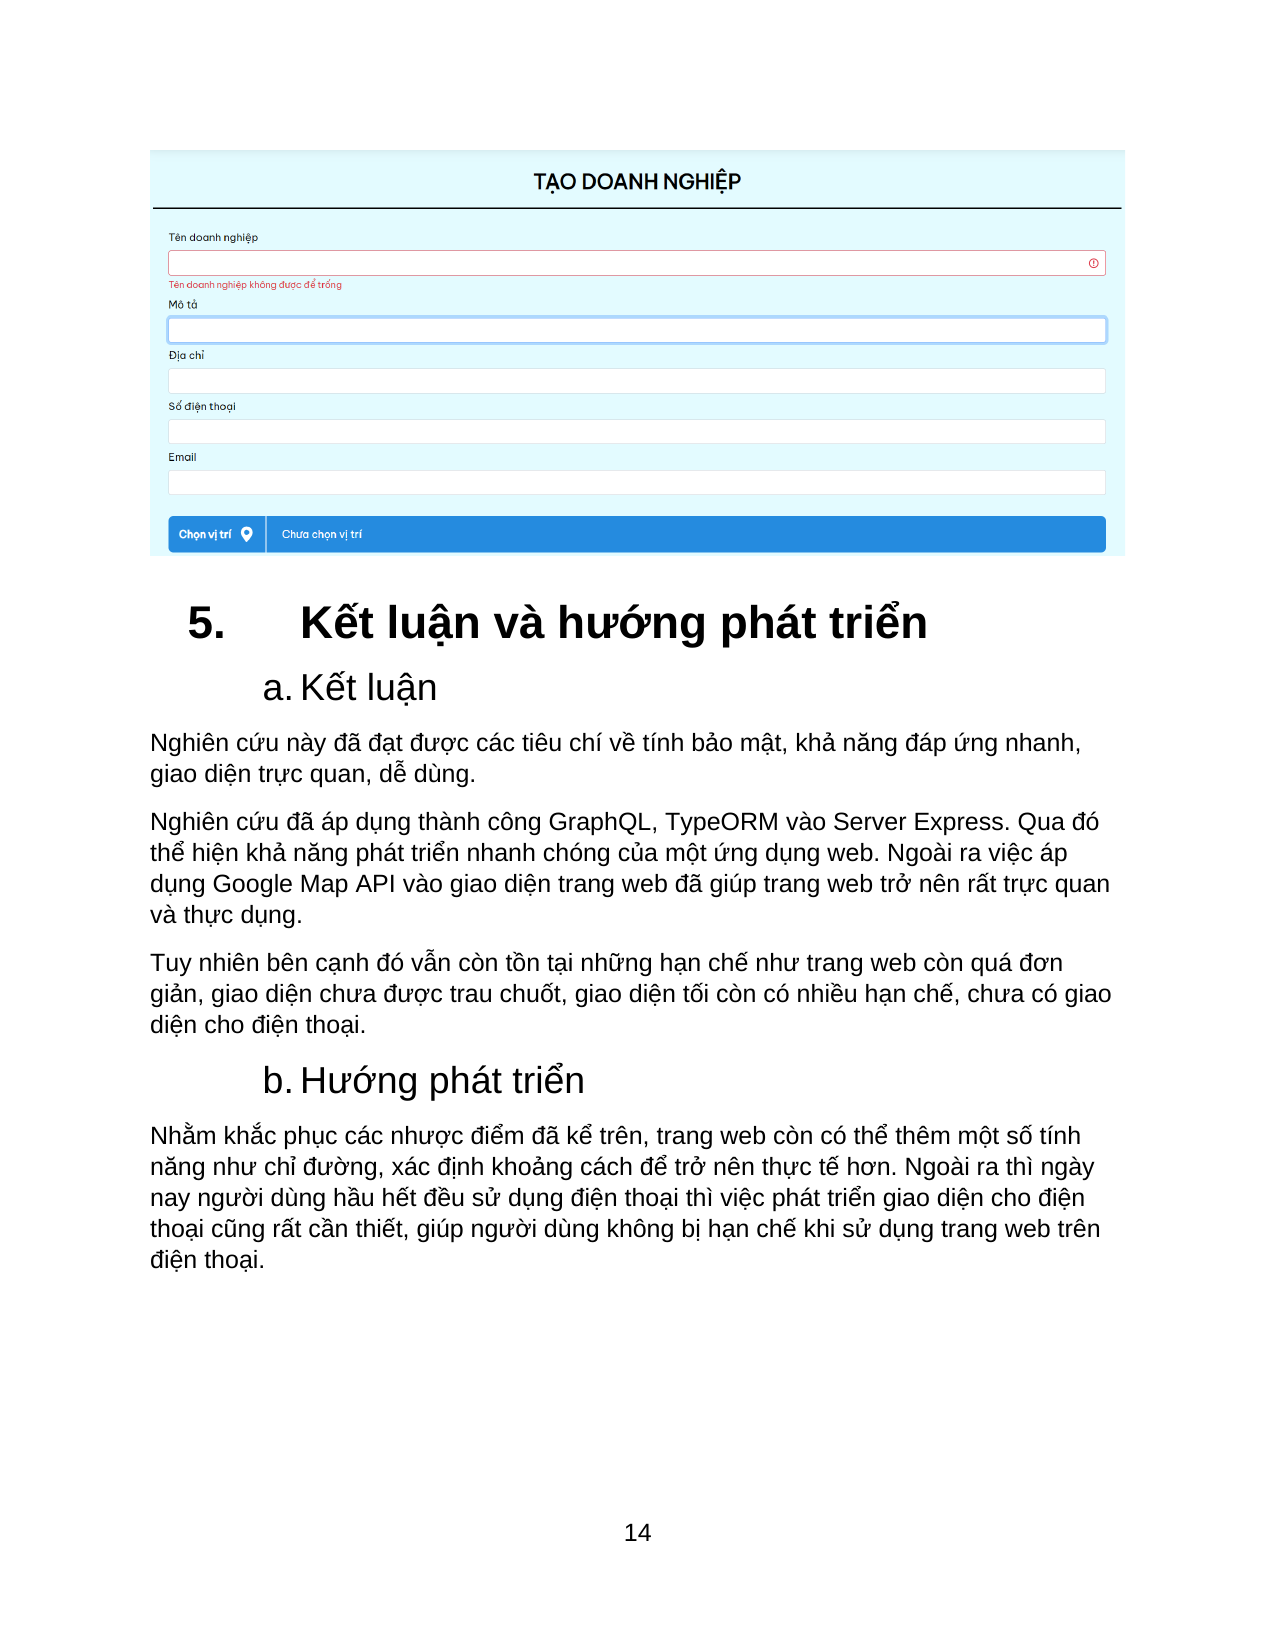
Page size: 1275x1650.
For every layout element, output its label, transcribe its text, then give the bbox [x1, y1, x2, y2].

text Tuy nhiên bên cạnh đó vẫn còn tồn tại những hạn chế như trang web còn quá đơn giản, giao diện chưa được trau chuốt, giao diện tối còn có nhiều hạn chế, chưa có giao diện cho điện thoại. [150, 948, 1125, 1039]
text Nghiên cứu này đã đạt được các tiêu chí về tính bảo mật, khả năng đáp ứng nhanh, giao diện trực quan, dễ dùng. [150, 728, 1125, 788]
subtitle Hướng phát triển [262, 1058, 1125, 1101]
text Nghiên cứu đã áp dụng thành công GraphQL, TypeORM vào Server Express. Qua đó thể hiện khả năng phát triển nhanh chóng của một ứng dụng web. Ngoài ra việc áp dụng Google Map API vào giao diện trang web đã giúp trang web trở nên rất trực quan và thực dụng. [150, 807, 1125, 929]
subtitle Kết luận và hướng phát triển [187, 596, 1125, 648]
text Nhằm khắc phục các nhược điểm đã kể trên, trang web còn có thể thêm một số tính năng như chỉ đường, xác định khoảng cách để trở nên thực tế hơn. Ngoài ra thì ngày nay người dùng hầu hết đều sử dụng điện thoại thì việc phát triển giao diện cho điện thoại cũng rất cần thiết, giúp người dùng không bị hạn chế khi sử dụng trang web trên điện thoại. [150, 1121, 1125, 1274]
picture [150, 150, 1125, 556]
subtitle Kết luận [262, 665, 1125, 708]
